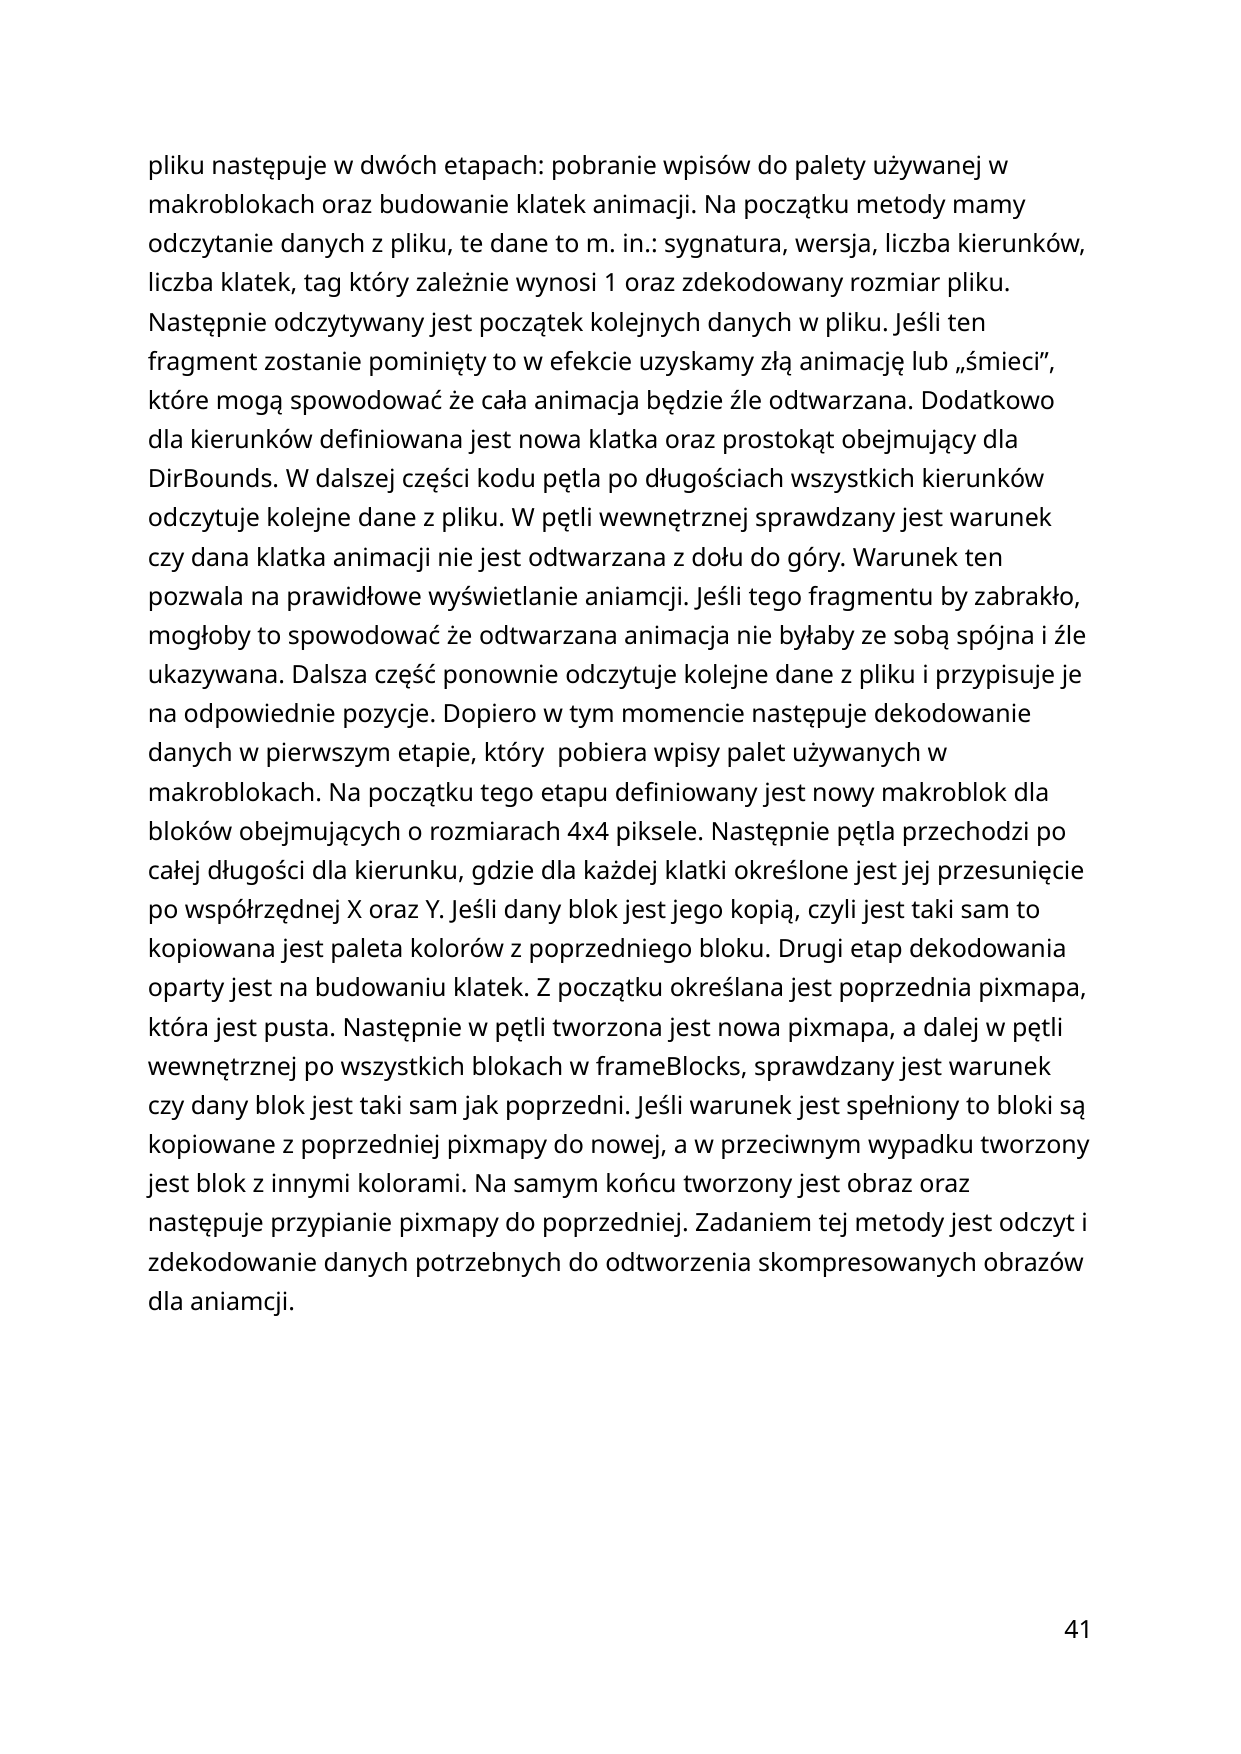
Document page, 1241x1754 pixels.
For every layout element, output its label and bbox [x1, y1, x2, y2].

text [148, 148, 1093, 1317]
